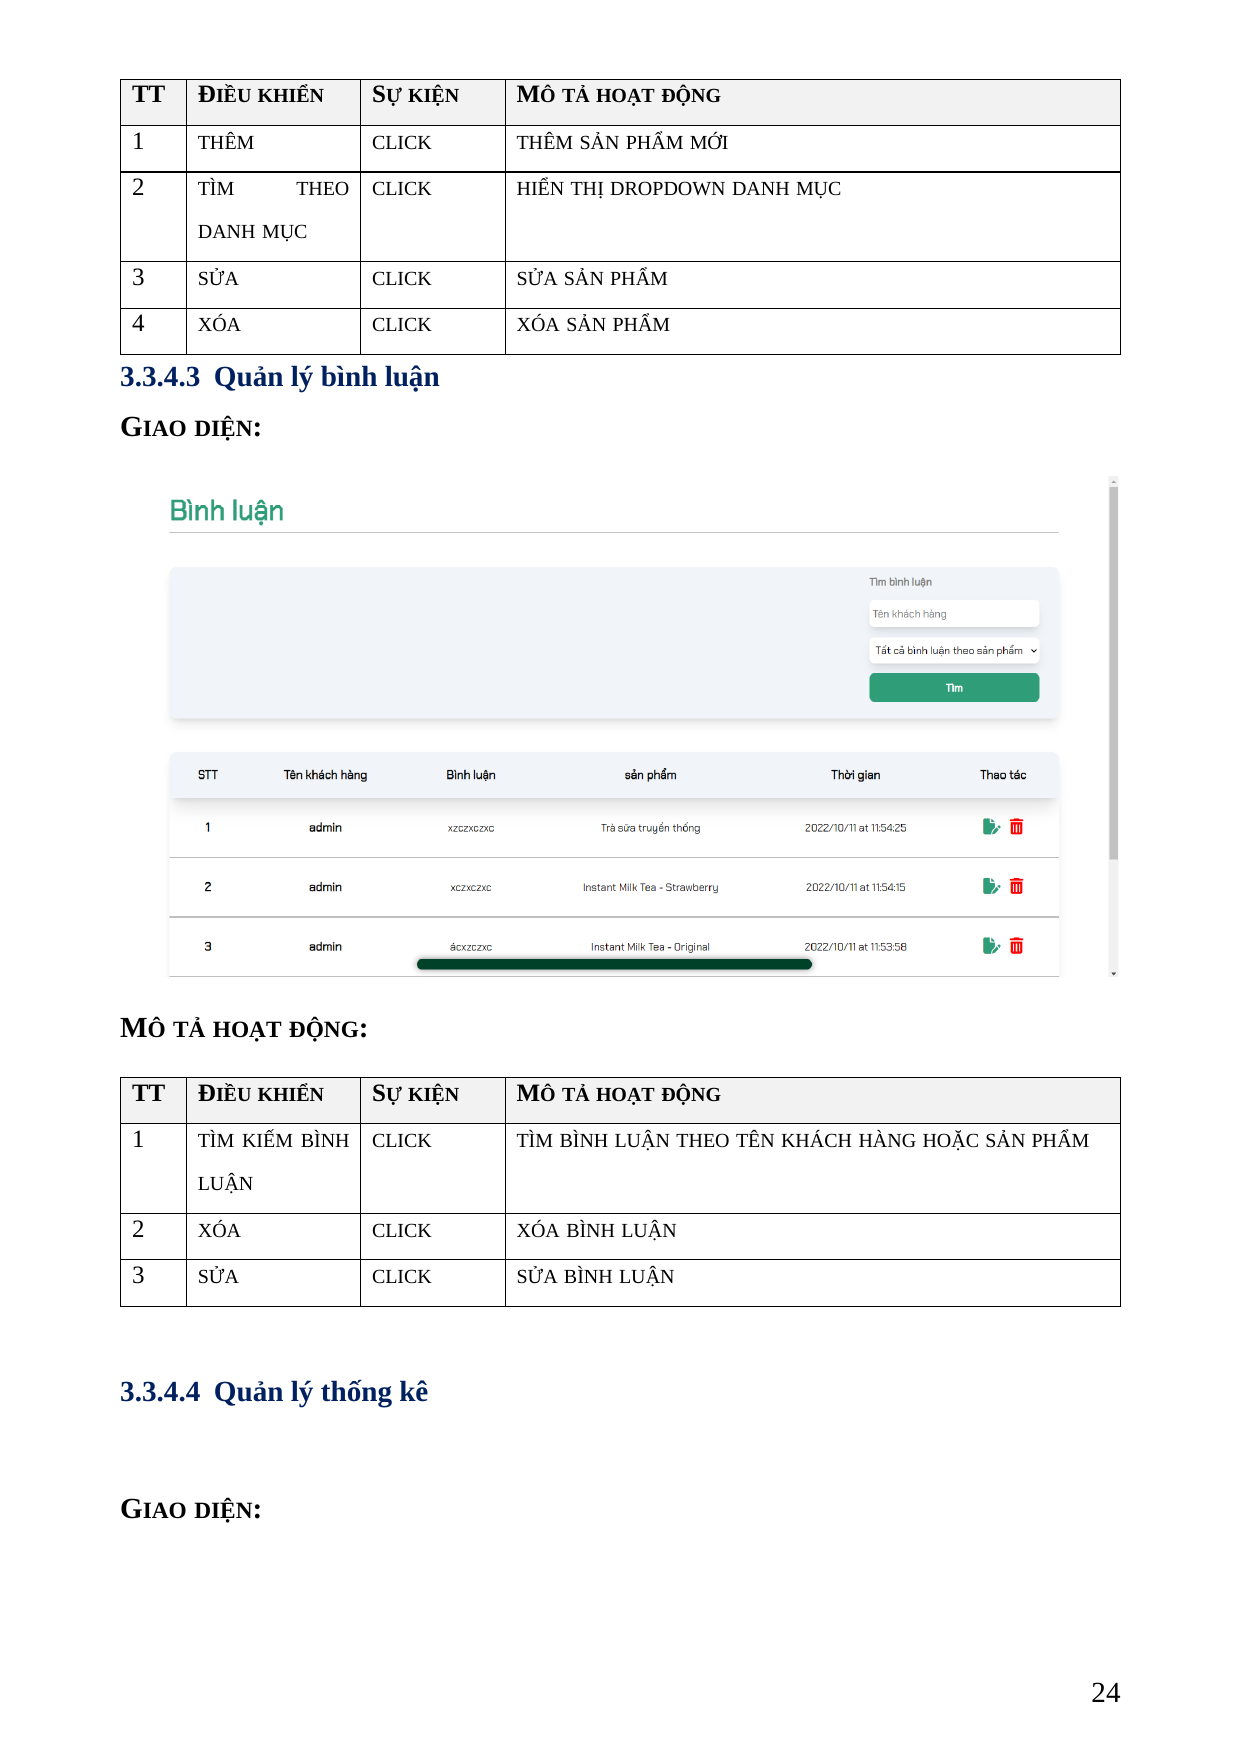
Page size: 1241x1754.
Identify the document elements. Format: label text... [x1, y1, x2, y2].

table_cell tìm kiếm bình luận [187, 1124, 360, 1213]
table_cell 1 [121, 126, 186, 171]
text Mô tả hoạt động: [120, 1010, 1120, 1043]
table_cell hiển thị dropdown danh mục [506, 173, 1120, 261]
table_header Mô tả hoạt động [506, 1078, 1120, 1123]
table_cell sửa [187, 1260, 360, 1306]
table_cell 2 [121, 1214, 186, 1259]
table_cell click [361, 173, 505, 261]
table_cell xóa sản phẩm [506, 309, 1120, 354]
table_cell click [361, 309, 505, 354]
table_cell click [361, 1214, 505, 1259]
table_cell 4 [121, 309, 186, 354]
table_cell xóa [187, 1214, 360, 1259]
table_cell click [361, 1260, 505, 1306]
table_cell 3 [121, 1260, 186, 1306]
table_header Mô tả hoạt động [506, 80, 1120, 125]
table_header Điều khiển [187, 1078, 360, 1123]
table_cell tìm theo danh mục [187, 173, 360, 261]
table_cell click [361, 262, 505, 307]
table_cell click [361, 126, 505, 171]
table_header Sự kiện [361, 80, 505, 125]
table_cell 3 [121, 262, 186, 307]
text Giao diện: [120, 1491, 1120, 1525]
table_header TT [121, 80, 186, 125]
subtitle Quản lý bình luận [120, 359, 1120, 393]
table_header TT [121, 1078, 186, 1123]
text Giao diện: [120, 409, 1120, 443]
table_cell 2 [121, 173, 186, 261]
table_cell xóa bình luận [506, 1214, 1120, 1259]
table_cell sửa [187, 262, 360, 307]
table_cell sửa sản phẩm [506, 262, 1120, 307]
table_cell click [361, 1124, 505, 1213]
table_cell 1 [121, 1124, 186, 1213]
table_cell xóa [187, 309, 360, 354]
picture [120, 476, 1119, 977]
table_header Điều khiển [187, 80, 360, 125]
table_cell tìm bình luận theo tên khách hàng hoặc sản phẩm [506, 1124, 1120, 1213]
table_header Sự kiện [361, 1078, 505, 1123]
table_cell thêm sản phẩm mới [506, 126, 1120, 171]
table_cell sửa bình luận [506, 1260, 1120, 1306]
subtitle Quản lý thống kê [120, 1374, 1120, 1407]
table_cell thêm [187, 126, 360, 171]
